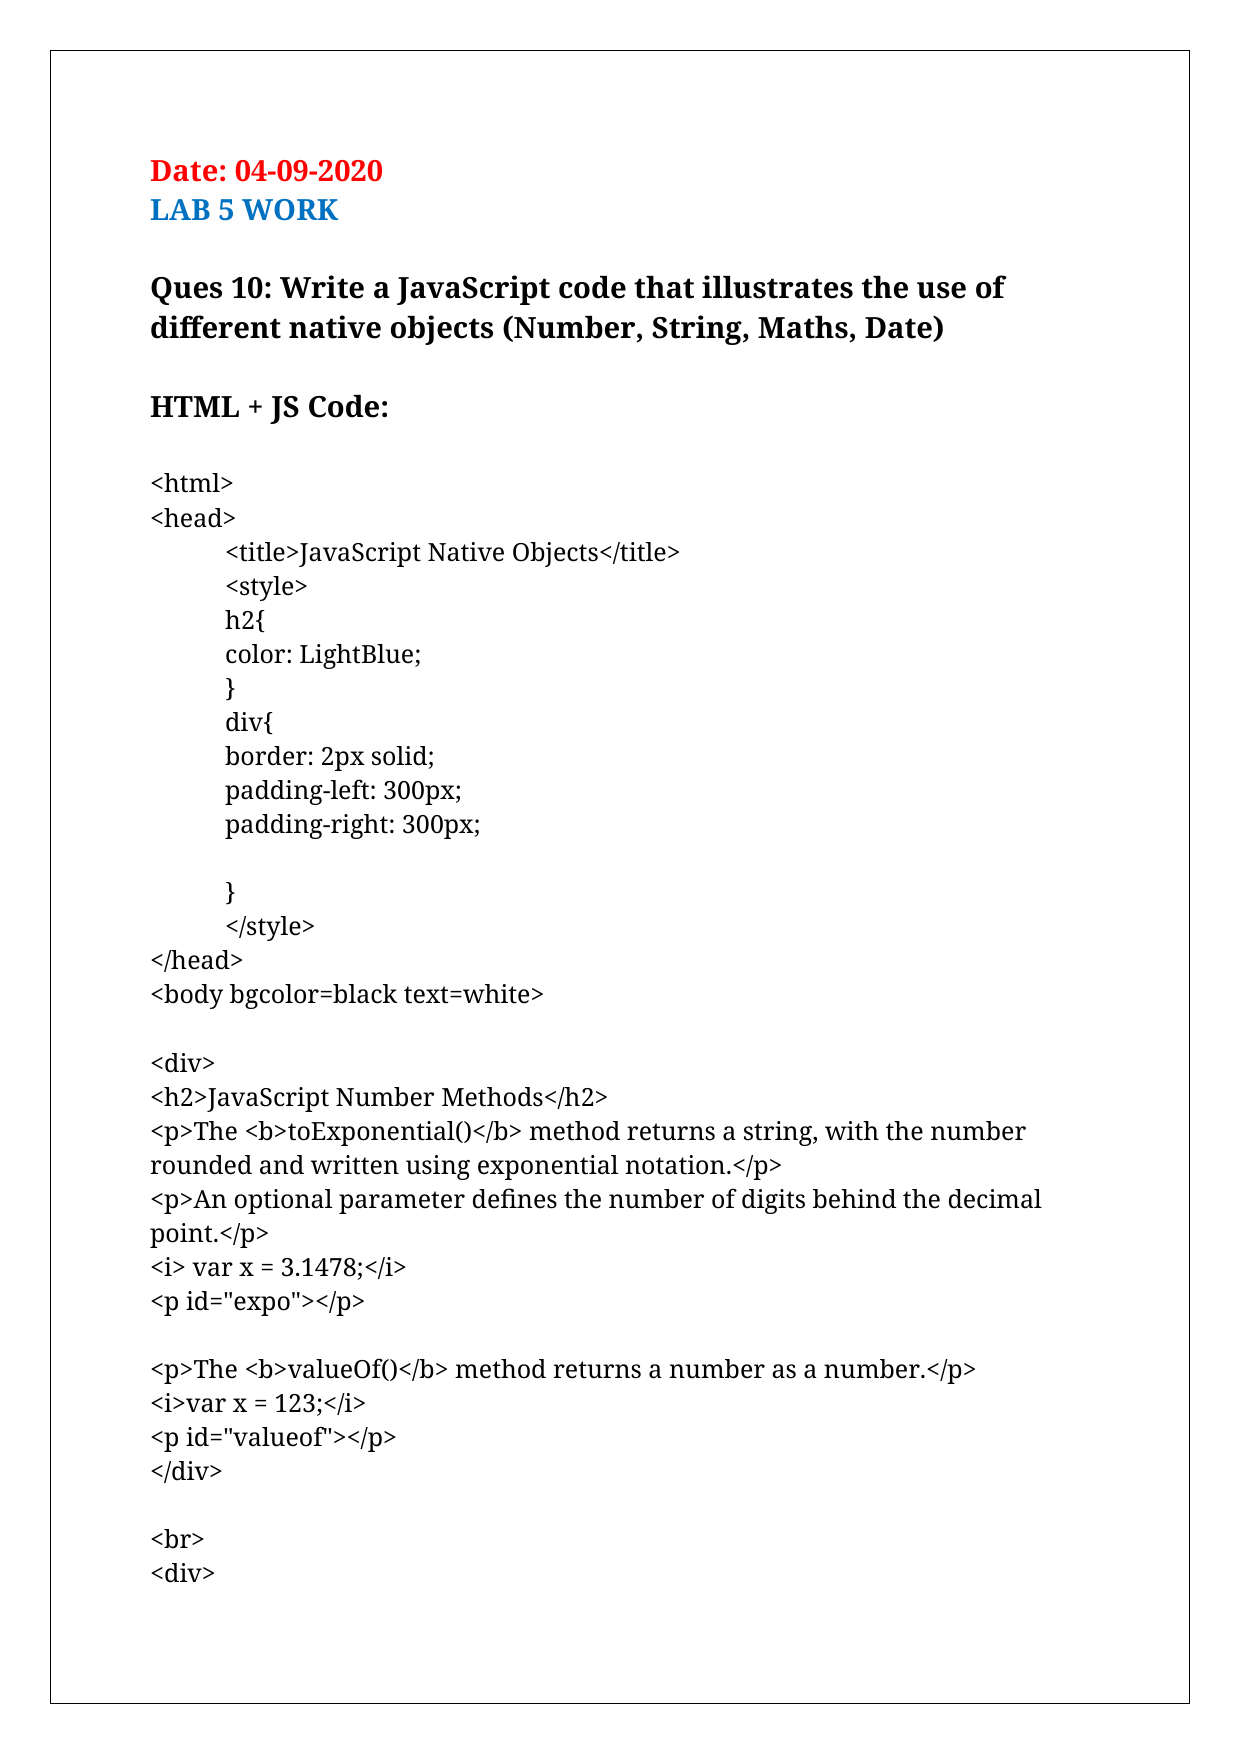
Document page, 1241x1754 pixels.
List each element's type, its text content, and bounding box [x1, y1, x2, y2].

text padding-right: 300px; [225, 807, 1090, 841]
text padding-left: 300px; [225, 773, 1090, 807]
text div{ [225, 704, 1090, 739]
text <i> var x = 3.1478;</i> [150, 1249, 1090, 1284]
text <p>The <b>toExponential()</b> method returns a string, with the number rounded and written using exponential notation.</p> [150, 1113, 1090, 1181]
text <p>The <b>valueOf()</b> method returns a number as a number.</p> [150, 1352, 1090, 1386]
text <i>var x = 123;</i> [150, 1386, 1090, 1420]
text <h2>JavaScript Number Methods</h2> [150, 1079, 1090, 1113]
text <p>An optional parameter defines the number of digits behind the decimal point.</p> [150, 1181, 1090, 1249]
text } [225, 671, 1090, 704]
text <div> [150, 1556, 1090, 1590]
text <html> [150, 466, 1090, 500]
text <br> [150, 1522, 1090, 1556]
text <p id="expo"></p> [150, 1284, 1090, 1318]
text <head> [150, 500, 1090, 534]
text </head> [150, 943, 1090, 977]
text <title>JavaScript Native Objects</title> [150, 534, 1090, 568]
text <style> [225, 568, 1090, 602]
text LAB 5 WORK [150, 190, 1090, 229]
text h2{ [225, 602, 1090, 636]
text HTML + JS Code: [150, 387, 1090, 426]
text Date: 04-09-2020 [150, 150, 1090, 190]
text color: LightBlue; [225, 636, 1090, 671]
text </style> [225, 909, 1090, 943]
text <body bgcolor=black text=white> [150, 977, 1090, 1011]
text border: 2px solid; [225, 739, 1090, 773]
text Ques 10: Write a JavaScript code that illustrates the use of different native objects (Number, String, Maths, Date) [150, 268, 1090, 347]
text <p id="valueof"></p> [150, 1420, 1090, 1454]
text } [225, 875, 1090, 909]
text </div> [150, 1454, 1090, 1488]
text <div> [150, 1045, 1090, 1079]
